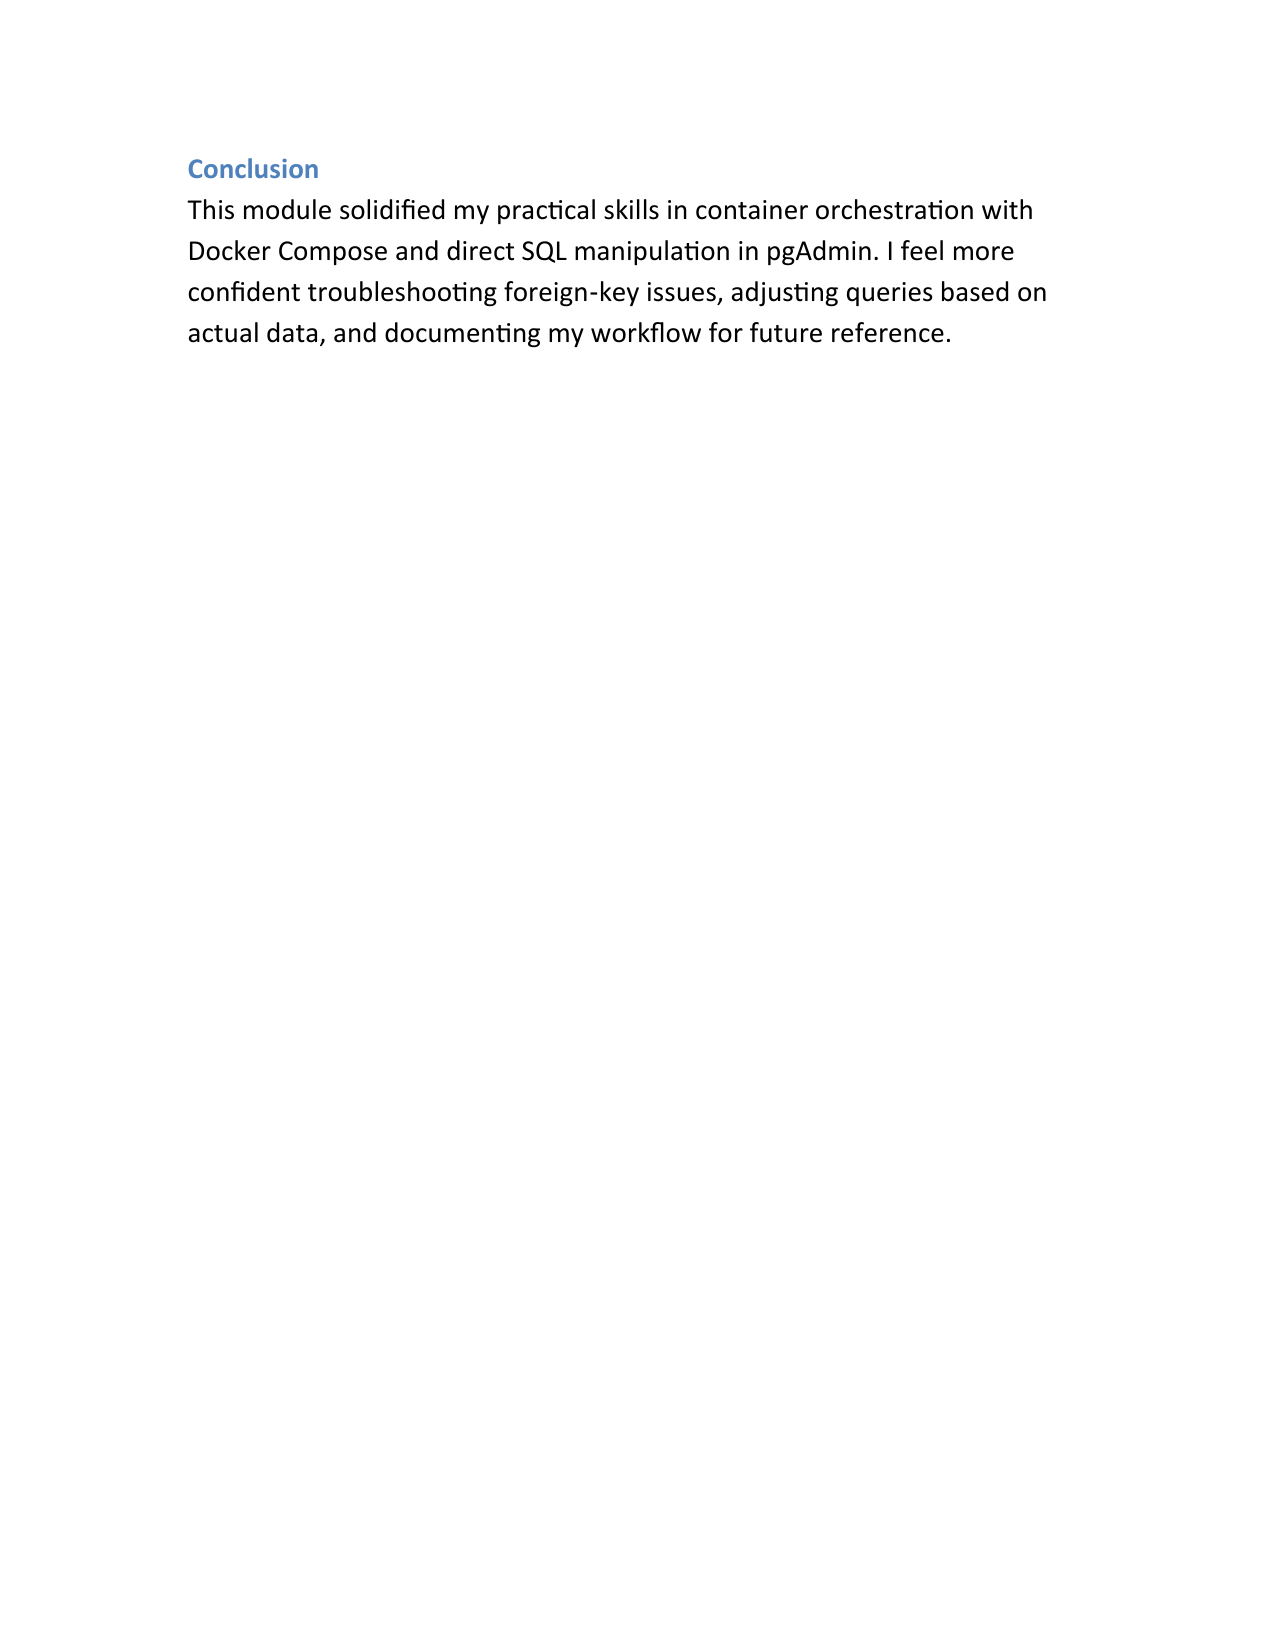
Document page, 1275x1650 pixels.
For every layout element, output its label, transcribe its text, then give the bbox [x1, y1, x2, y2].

text This module solidified my practical skills in container orchestration with Docker Compose and direct SQL manipulation in pgAdmin. I feel more confident troubleshooting foreign‑key issues, adjusting queries based on actual data, and documenting my workflow for future reference. [187, 191, 1087, 349]
subtitle Conclusion [187, 150, 1087, 186]
